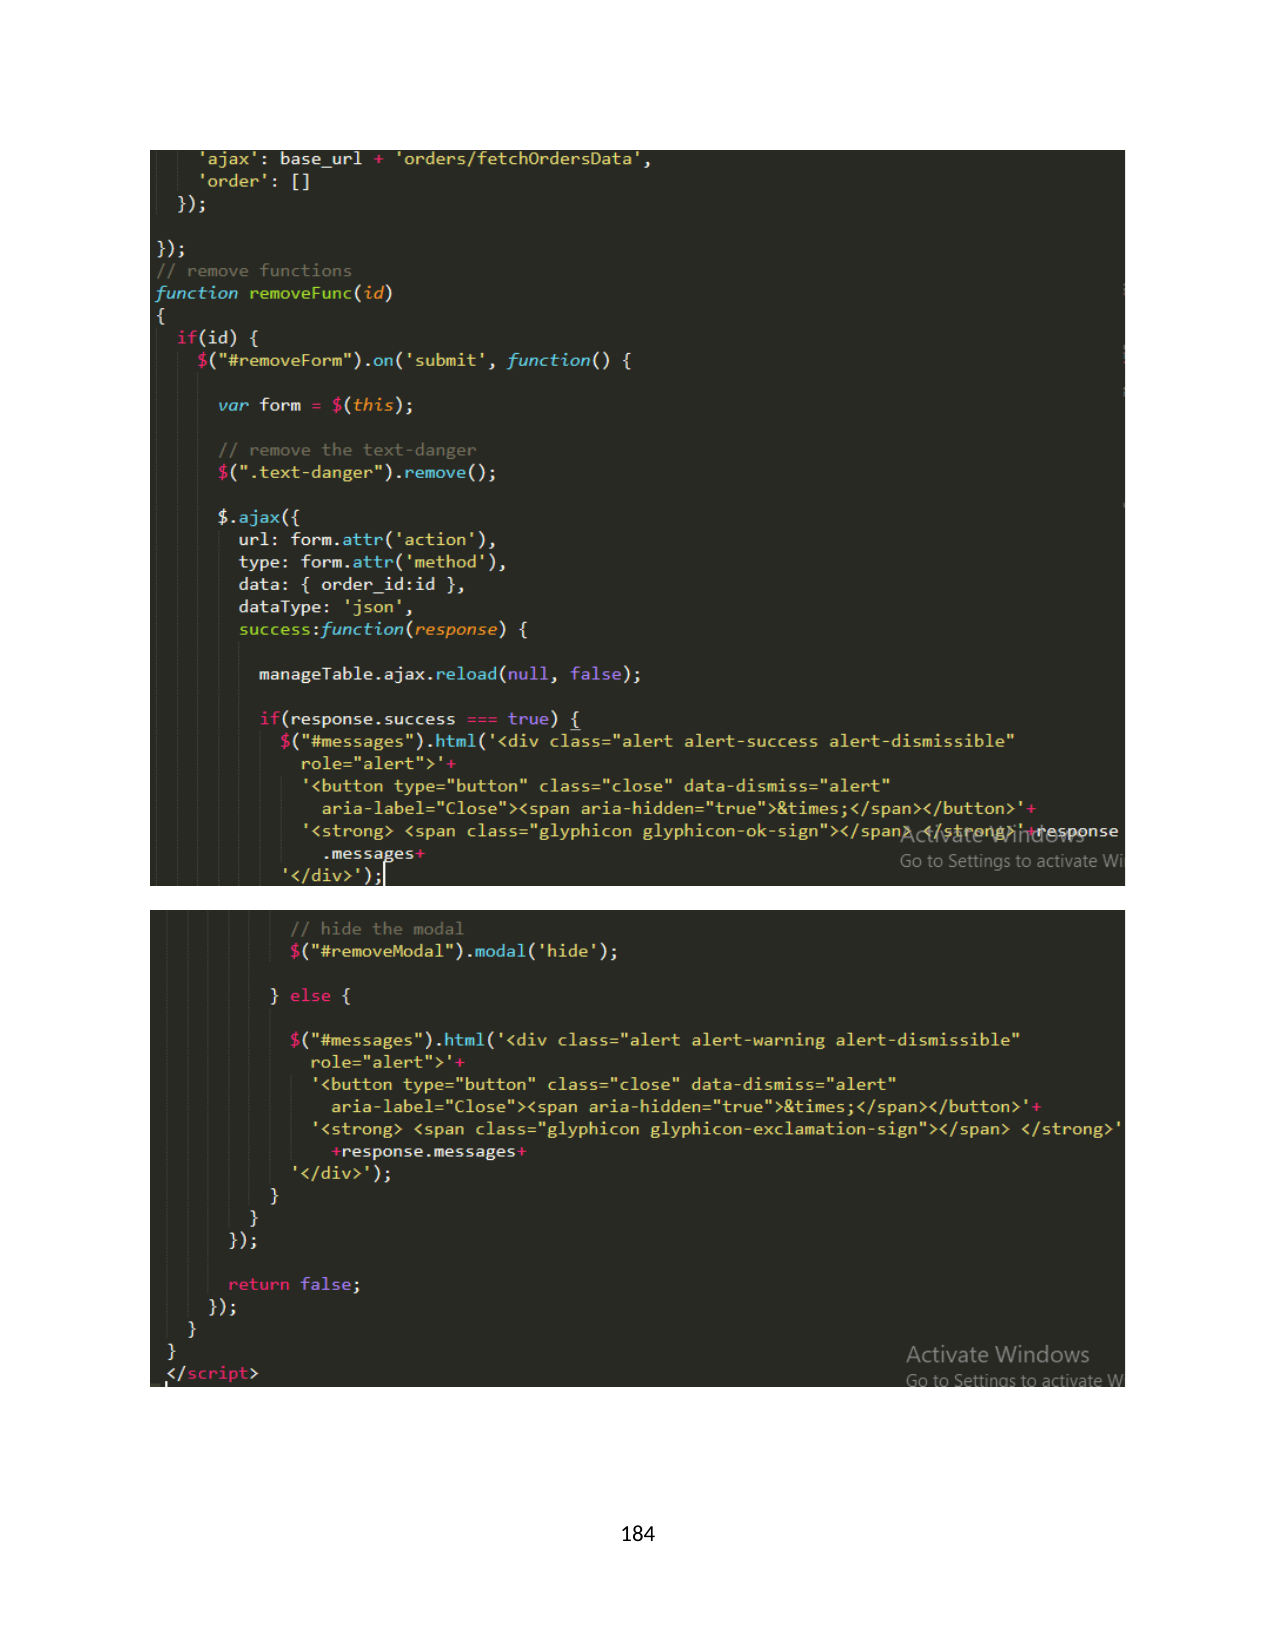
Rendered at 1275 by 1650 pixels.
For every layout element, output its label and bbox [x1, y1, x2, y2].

picture [150, 150, 1125, 886]
picture [150, 910, 1125, 1387]
